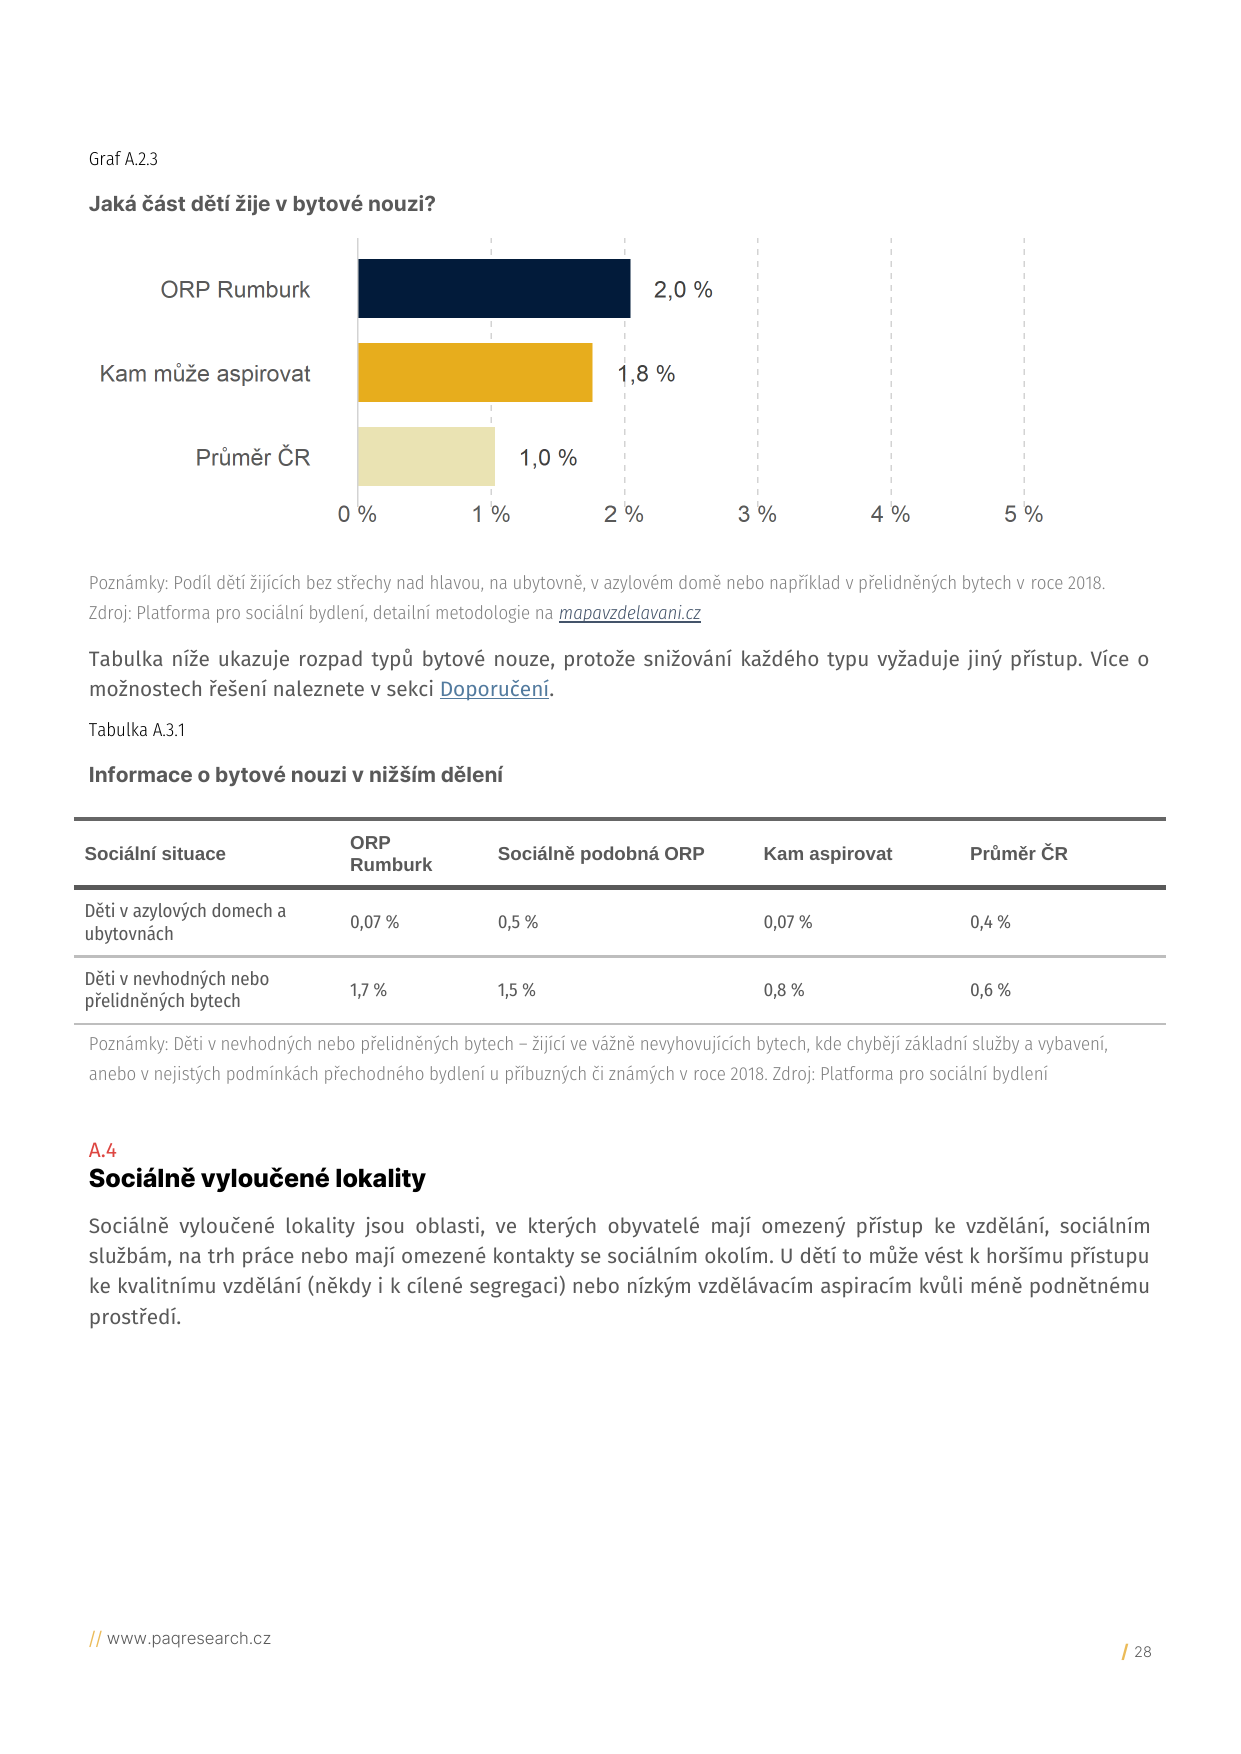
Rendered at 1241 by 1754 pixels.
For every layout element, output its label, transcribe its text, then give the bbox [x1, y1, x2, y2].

text Poznámky: Podíl dětí žijících bez střechy nad hlavou, na ubytovně, v azylovém domě nebo například v přelidněných bytech v roce 2018. Zdroj: Platforma pro sociální bydlení, detailní metodologie na mapavzdelavani.cz [89, 564, 1152, 625]
table_header Sociálně podobná ORP [487, 821, 753, 885]
text Poznámky: Děti v nevhodných nebo přelidněných bytech – žijící ve vážně nevyhovujících bytech, kde chybějí základní služby a vybavení, anebo v nejistých podmínkách přechodného bydlení u příbuzných či známých v roce 2018. Zdroj: Platforma pro sociální bydlení [89, 1025, 1152, 1086]
text Graf A.2.3 [89, 148, 1152, 170]
table_header Sociální situace [74, 821, 339, 885]
text A.4 [89, 1133, 1152, 1163]
table_cell 0,07 % [753, 890, 959, 955]
table_cell 1,5 % [487, 958, 753, 1023]
subtitle Sociálně vyloučené lokality [89, 1163, 1152, 1193]
table_cell Děti v azylových domech a ubytovnách [74, 890, 339, 955]
table_cell Děti v nevhodných nebo přelidněných bytech [74, 958, 339, 1023]
table_cell 0,5 % [487, 890, 753, 955]
table_header ORP Rumburk [340, 821, 487, 885]
table_cell 0,4 % [960, 890, 1166, 955]
table_cell 0,8 % [753, 958, 959, 1023]
text Jaká část dětí žije v bytové nouzi? [89, 186, 1152, 216]
table_header Kam aspirovat [753, 821, 959, 885]
table_cell 1,7 % [340, 958, 487, 1023]
text Tabulka A.3.1 [89, 718, 1152, 741]
table_cell 0,07 % [340, 890, 487, 955]
table_header Průměr ČR [960, 821, 1166, 885]
table_cell 0,6 % [960, 958, 1166, 1023]
text Sociálně vyloučené lokality jsou oblasti, ve kterých obyvatelé mají omezený přístup ke vzdělání, sociálním službám, na trh práce nebo mají omezené kontakty se sociálním okolím. U dětí to může vést k horšímu přístupu ke kvalitnímu vzdělání (někdy i k cílené segregaci) nebo nízkým vzdělávacím aspiracím kvůli méně podnětnému prostředí. [89, 1209, 1152, 1329]
text Tabulka níže ukazuje rozpad typů bytové nouze, protože snižování každého typu vyžaduje jiný přístup. Více o možnostech řešení naleznete v sekci Doporučení. [89, 641, 1152, 702]
text Informace o bytové nouzi v nižším dělení [89, 757, 1152, 787]
picture [88, 216, 1139, 548]
